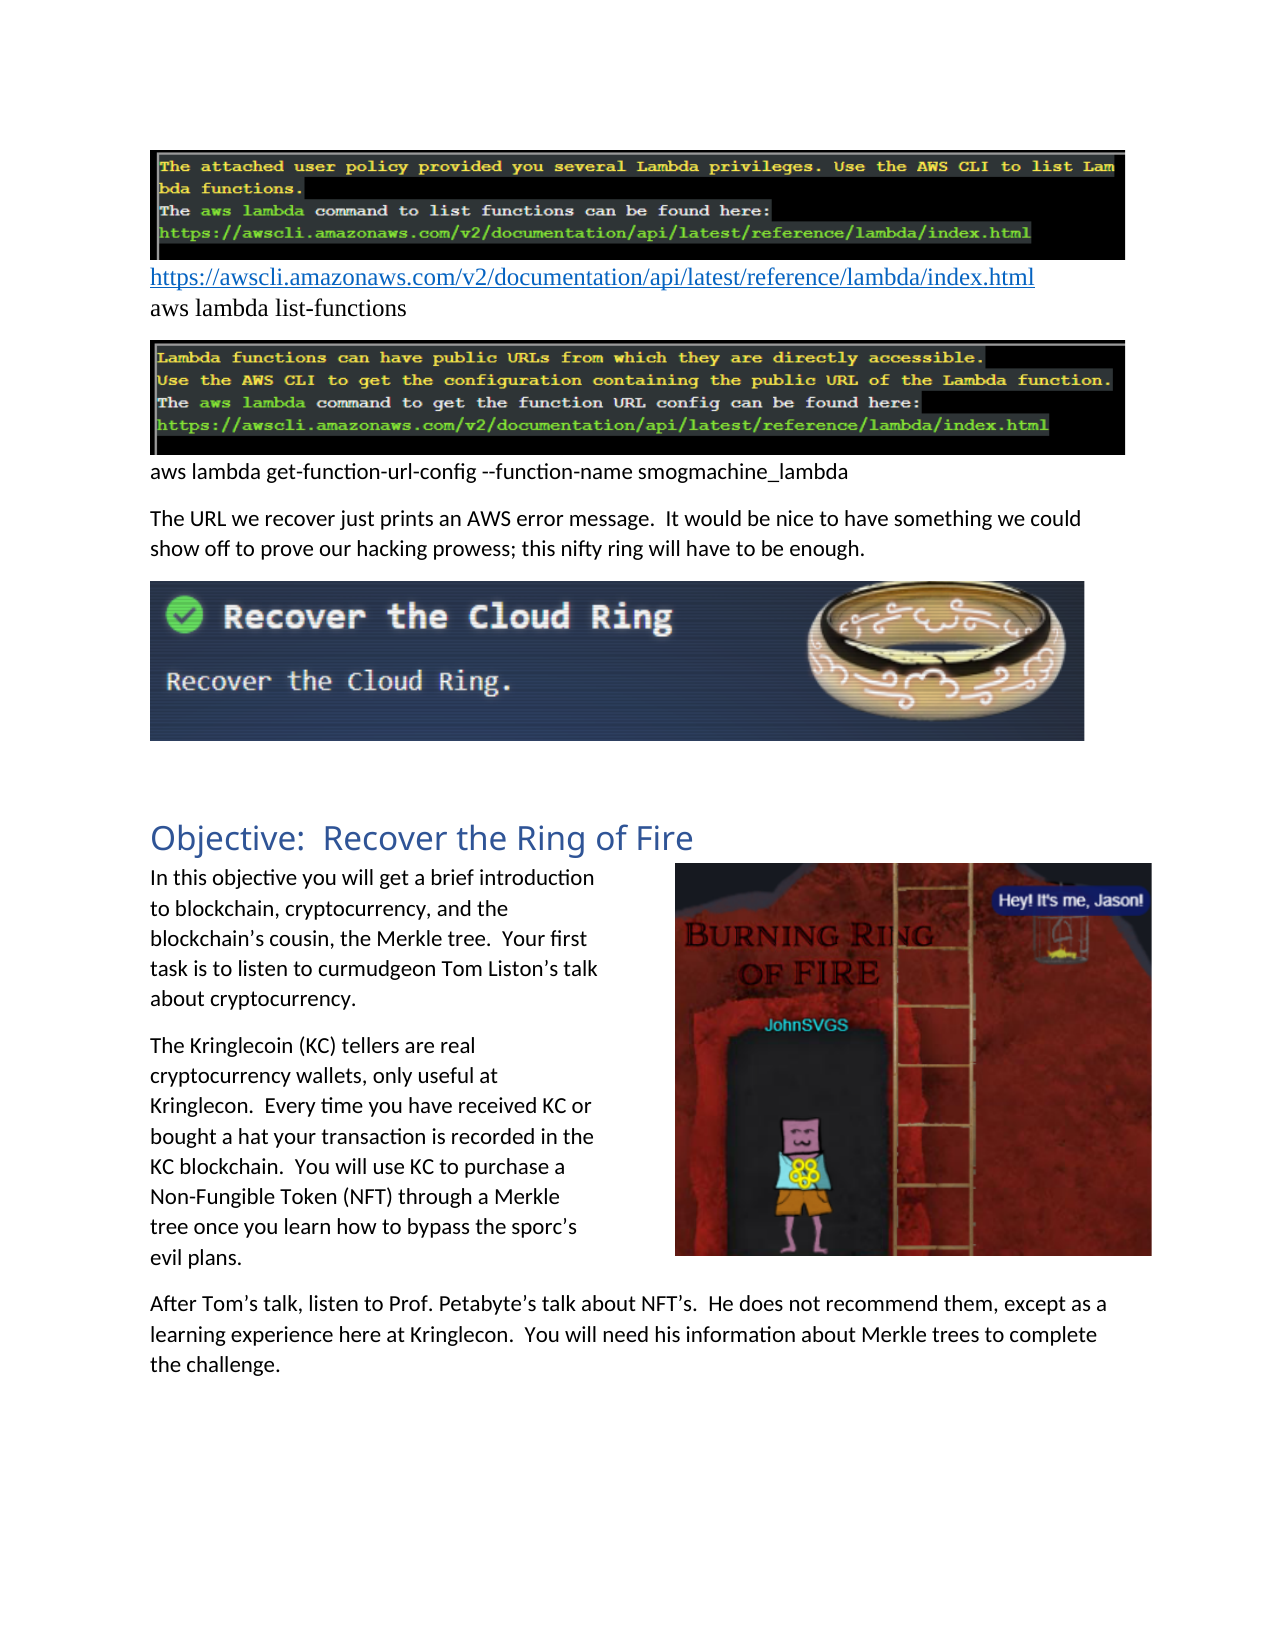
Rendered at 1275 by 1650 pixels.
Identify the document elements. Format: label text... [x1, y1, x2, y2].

text After Tom’s talk, listen to Prof. Petabyte’s talk about NFT’s. He does not recommend them, except as a learning experience here at Kringlecon. You will need his information about Merkle trees to complete the challenge. [150, 1289, 1125, 1378]
text aws lambda get-function-url-config --function-name smogmachine_lambda [150, 455, 1125, 485]
text In this objective you will get a brief introduction to blockchain, cryptocurrency, and the blockchain’s cousin, the Merkle tree. Your first task is to listen to curmudgeon Tom Liston’s talk about cryptocurrency. [150, 863, 600, 1012]
picture [150, 340, 1125, 455]
text https://awscli.amazonaws.com/v2/documentation/api/latest/reference/lambda/index.html aws lambda list-functions [150, 260, 1125, 322]
subtitle Objective: Recover the Ring of Fire [150, 814, 1125, 860]
text The Kringlecoin (KC) tellers are real cryptocurrency wallets, only useful at Kringlecon. Every time you have received KC or bought a hat your transaction is recorded in the KC blockchain. You will use KC to purchase a Non-Fungible Token (NFT) through a Merkle tree once you learn how to bypass the sporc’s evil plans. [150, 1031, 600, 1271]
picture [675, 863, 1152, 1256]
picture [150, 581, 1085, 741]
text The URL we recover just prints an AWS error message. It would be nice to have something we could show off to prove our hacking prowess; this nifty ring will have to be enough. [150, 504, 1125, 562]
picture [150, 150, 1125, 260]
